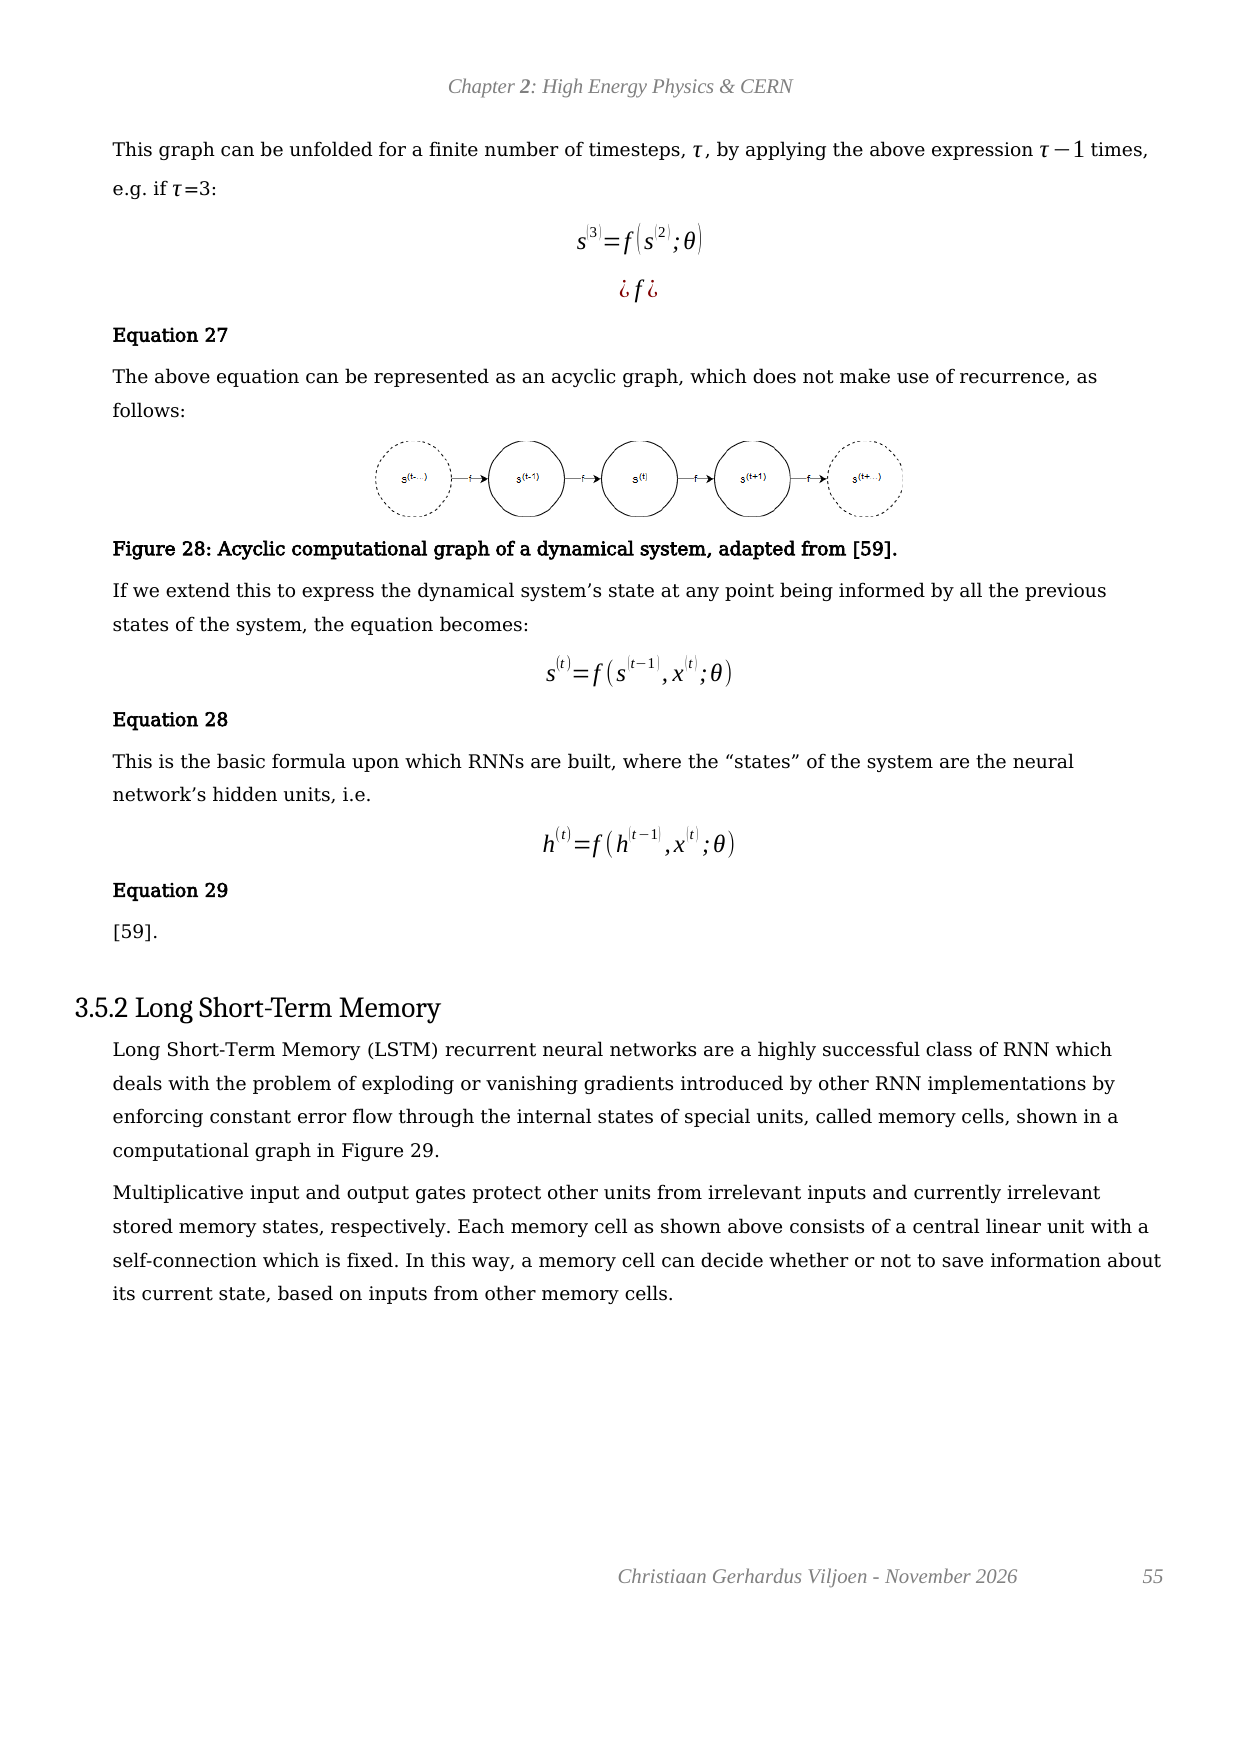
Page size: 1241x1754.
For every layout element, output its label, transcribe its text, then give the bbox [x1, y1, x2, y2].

text Equation 28 [112, 707, 1165, 730]
text . [112, 920, 1165, 943]
text Equation 27 [112, 323, 1165, 346]
text Figure 28: Acyclic computational graph of a dynamical system, adapted from. [112, 537, 1165, 559]
text This is the basic formula upon which RNNs are built, where the “states” of the system are the neural network’s hidden units, i.e. [112, 749, 1165, 806]
text Long Short-Term Memory (LSTM) recurrent neural networks are a highly successful class of RNN which deals with the problem of exploding or vanishing gradients introduced by other RNN implementations by enforcing constant error flow through the internal states of special units, called memory cells, shown in a computational graph in Figure 29. [112, 1038, 1165, 1161]
subtitle Long Short-Term Memory [75, 992, 1165, 1025]
text If we extend this to express the dynamical system’s state at any point being informed by all the previous states of the system, the equation becomes: [112, 579, 1165, 635]
text This graph can be unfolded for a finite number of timesteps, , by applying the above expression times, e.g. if =3: [112, 135, 1165, 202]
picture [375, 441, 903, 517]
text Multiplicative input and output gates protect other units from irrelevant inputs and currently irrelevant stored memory states, respectively. Each memory cell as shown above consists of a central linear unit with a self-connection which is fixed. In this way, a memory cell can decide whether or not to save information about its current state, based on inputs from other memory cells. [112, 1181, 1165, 1305]
text Equation 29 [112, 878, 1165, 901]
text The above equation can be represented as an acyclic graph, which does not make use of recurrence, as follows: [112, 365, 1165, 421]
